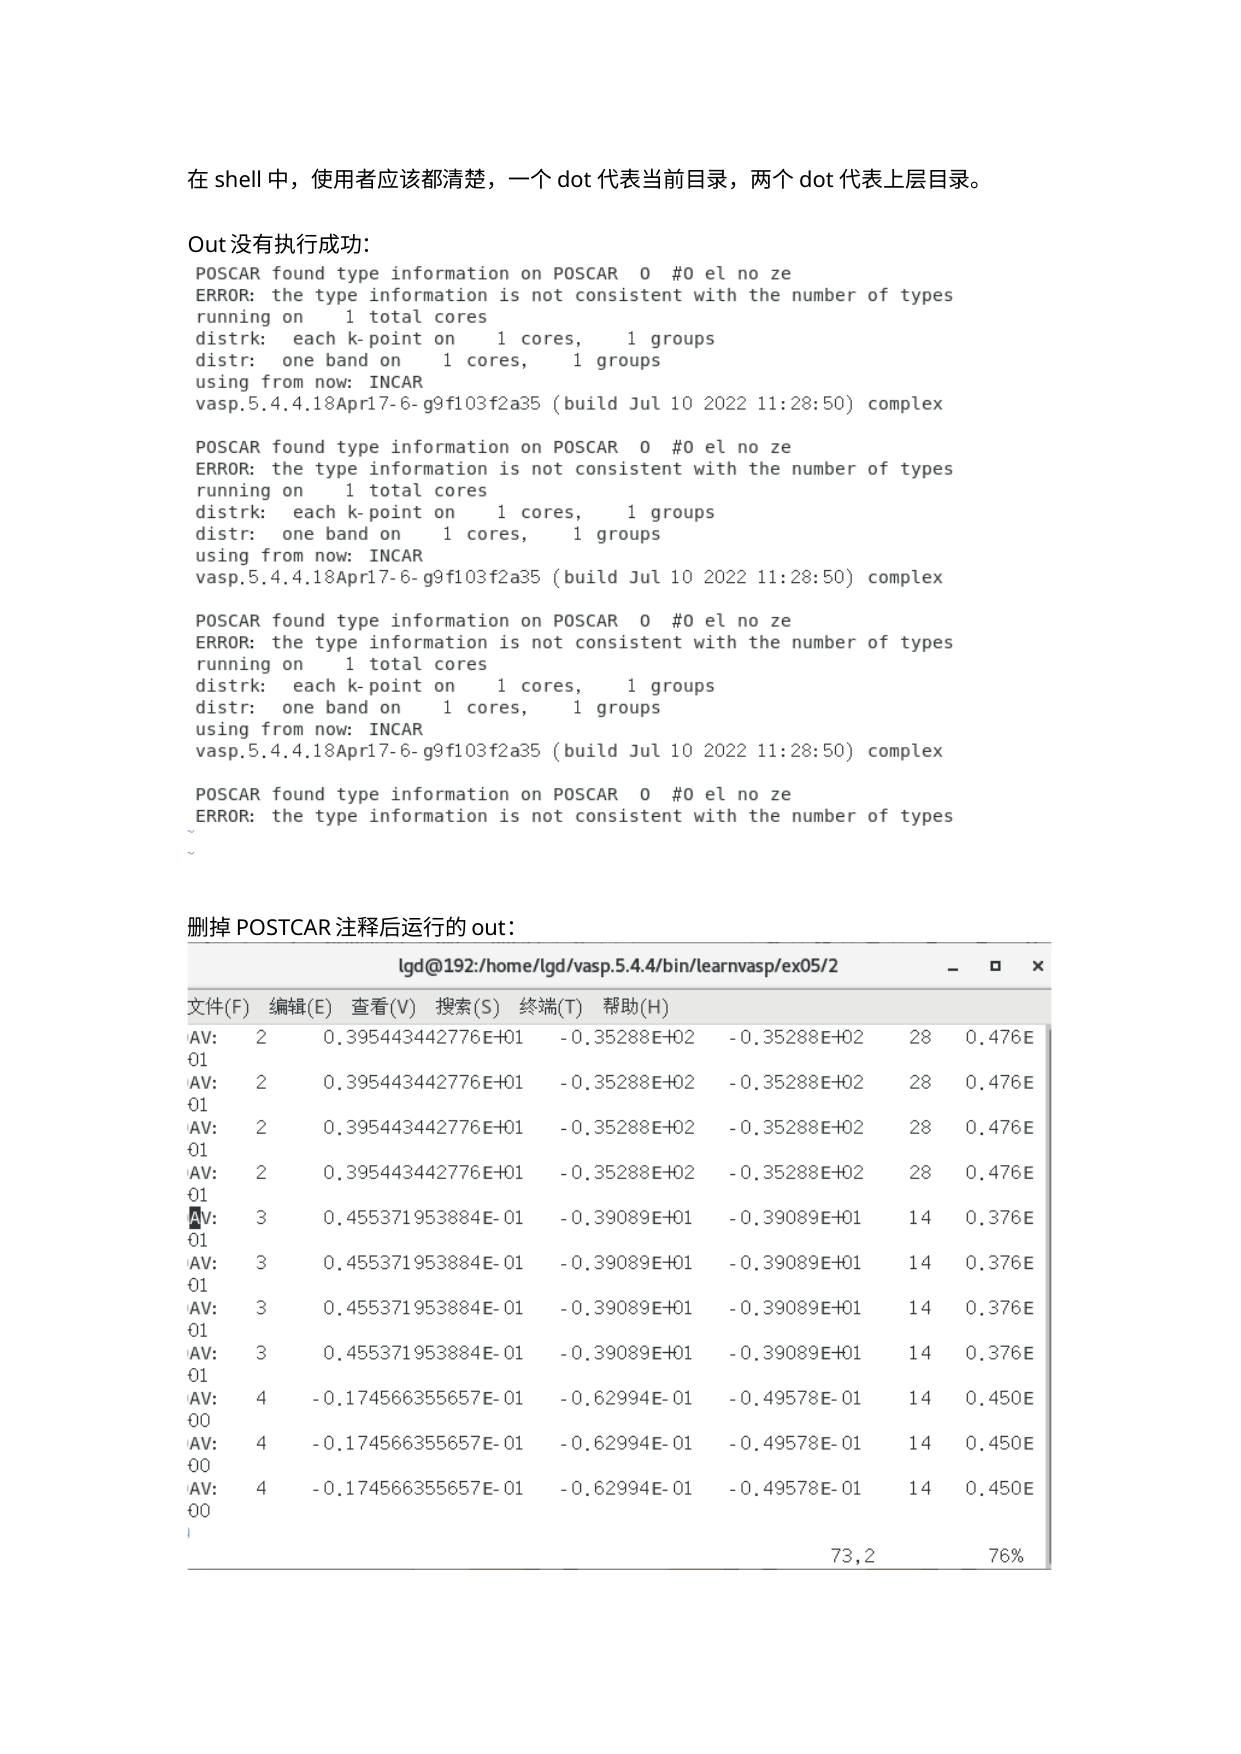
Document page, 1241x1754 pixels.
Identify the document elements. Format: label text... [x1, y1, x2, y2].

text 在 shell 中，使用者应该都清楚，一个 dot 代表当前目录，两个 dot 代表上层目录。 [187, 162, 1053, 194]
text Out没有执行成功： [187, 227, 1053, 259]
text 删掉POSTCAR注释后运行的out： [187, 909, 1053, 942]
